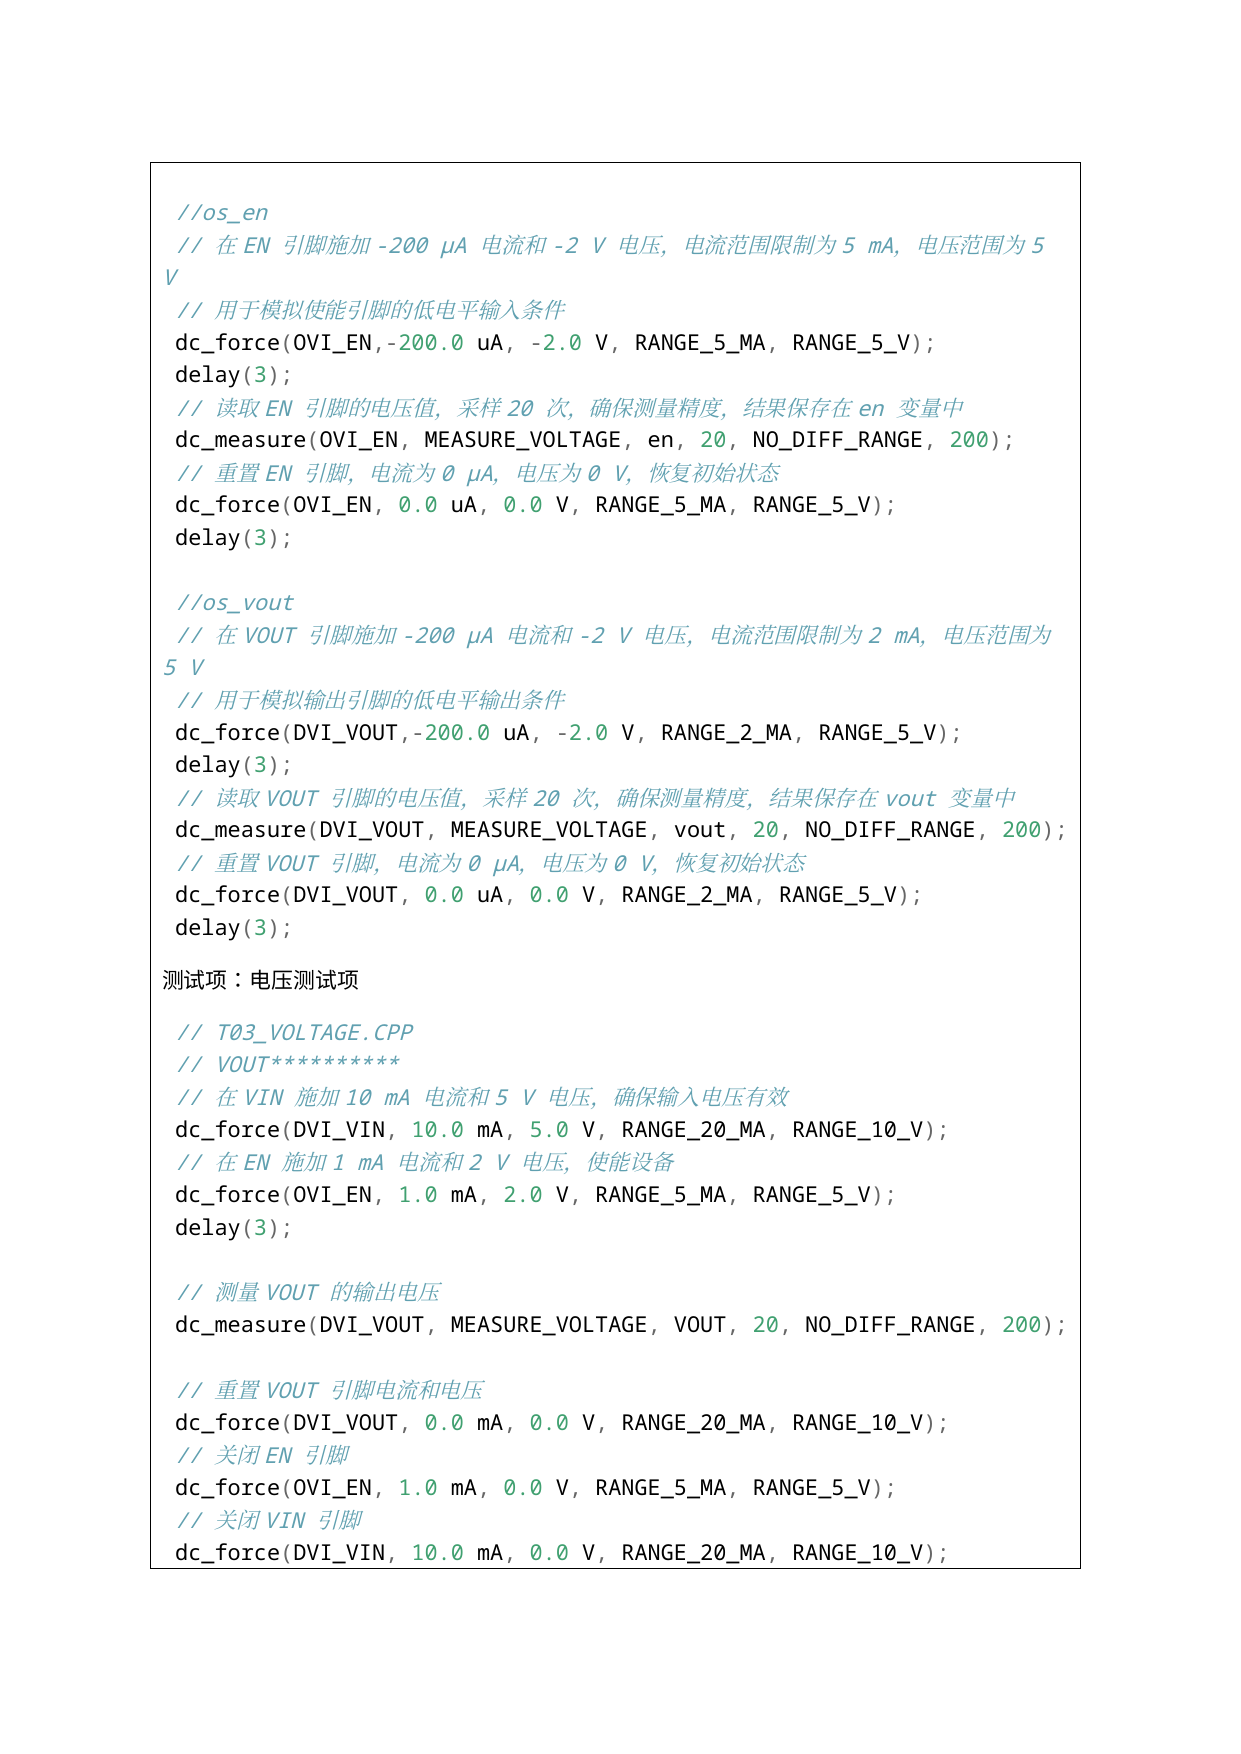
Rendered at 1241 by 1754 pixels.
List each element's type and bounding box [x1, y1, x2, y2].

table_header [151, 163, 1080, 1568]
